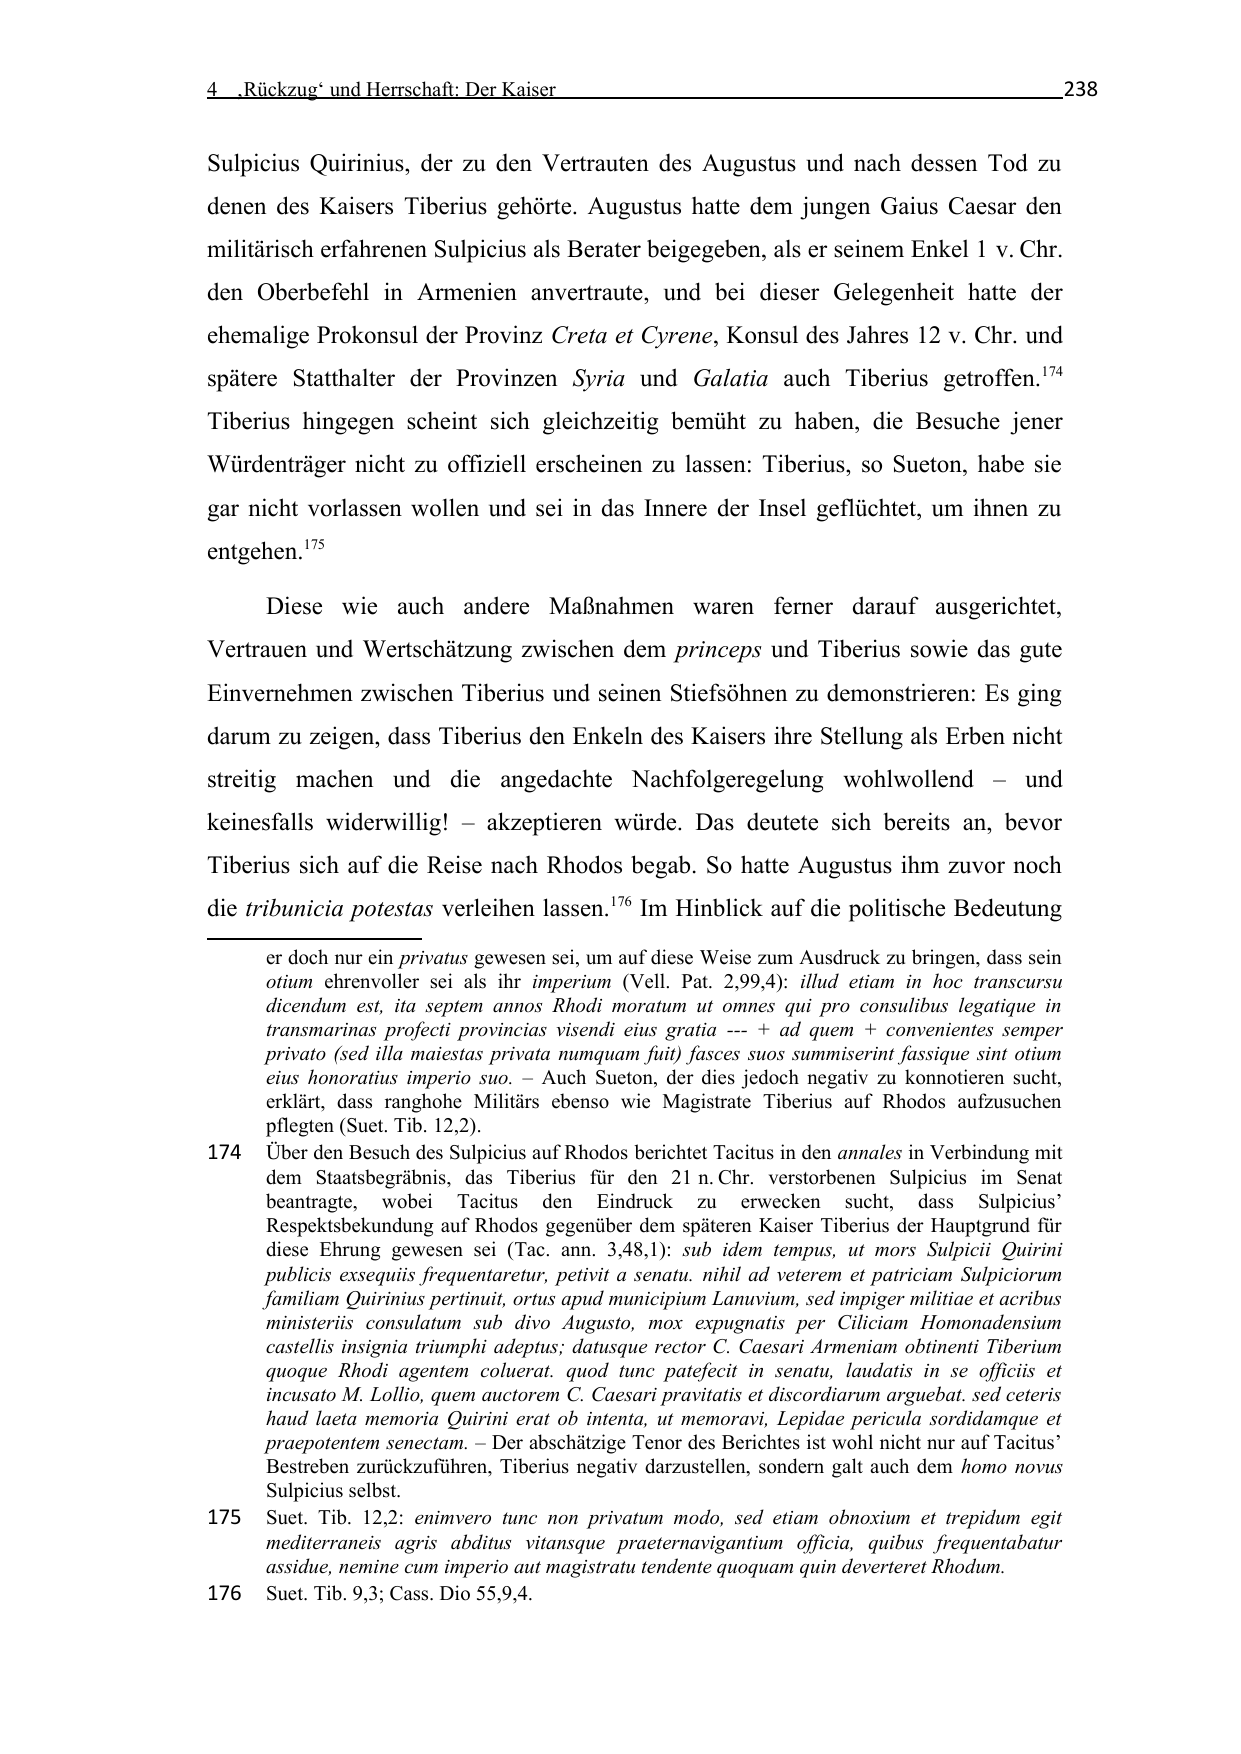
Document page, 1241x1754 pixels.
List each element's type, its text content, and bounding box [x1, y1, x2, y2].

text Schon auf der Reise nach Rhodos hatte sich Tiberius Gelegenheit geboten, dies zum Ausdruck zu bringen: Sueton berichtet, dass Augustus, kurz nachdem sein Stiefsohn Rom verlassen hatte, erkrankt sei. Tiberius habe sich zu diesem Zeitpunkt an der Küste Kampaniens befunden, doch habe er nur kurz angehalten und sei nicht umgekehrt. Vielmehr sei er trotz schlechten Wetters weitergereist, um dem Gerücht entgegenzuwirken, er fahre nicht weiter, weil er hoffte, doch noch die Herrschaft übernehmen zu können. Gut in die Interpretation fügt sich auch die von Sueton und Velleius Paterculus gleichermaßen überlieferte Nachricht, dass zahlreiche Würdenträger – Magistrate oder andere Personen im Dienste des Kaisers sowie militärische Funktionsträger, die sich dergleichen wohl nicht ohne das vorherige Einverständnis des Augustus erlaubt hätten – dem Tiberius auf Rhodos ihre Aufwartung machten. Darunter waren so bedeutende Persönlichkeiten wie Publius Sulpicius Quirinius, der zu den Vertrauten des Augustus und nach dessen Tod zu denen des Kaisers Tiberius gehörte. Augustus hatte dem jungen Gaius Caesar den militärisch erfahrenen Sulpicius als Berater beigegeben, als er seinem Enkel 1 v. Chr. den Oberbefehl in Armenien anvertraute, und bei dieser Gelegenheit hatte der ehemalige Prokonsul der Provinz Creta et Cyrene, Konsul des Jahres 12 v. Chr. und spätere Statthalter der Provinzen Syria und Galatia auch Tiberius getroffen. Tiberius hingegen scheint sich gleichzeitig bemüht zu haben, die Besuche jener Würdenträger nicht zu offiziell erscheinen zu lassen: Tiberius, so Sueton, habe sie gar nicht vorlassen wollen und sei in das Innere der Insel geflüchtet, um ihnen zu entgehen. [207, 148, 1063, 564]
text Diese wie auch andere Maßnahmen waren ferner darauf ausgerichtet, Vertrauen und Wertschätzung zwischen dem princeps und Tiberius sowie das gute Einvernehmen zwischen Tiberius und seinen Stiefsöhnen zu demonstrieren: Es ging darum zu zeigen, dass Tiberius den Enkeln des Kaisers ihre Stellung als Erben nicht streitig machen und die angedachte Nachfolgeregelung wohlwollend – und keinesfalls widerwillig! – akzeptieren würde. Das deutete sich bereits an, bevor Tiberius sich auf die Reise nach Rhodos begab. So hatte Augustus ihm zuvor noch die tribunicia potestas verleihen lassen. Im Hinblick auf die politische Bedeutung und Funktionen, die üblicherweise damit verbunden waren, mag dies auf den ersten Blick zumindest überflüssig, ja sogar als Kränkung erscheinen, wenn davon ausgegangen wird, dass Augustus Tiberius anschließend mehr oder weniger nach Rhodos verbannt habe. Geht man jedoch davon aus, dass genau dieser Eindruck vermieden werden sollte, und betrachtet Augustus’ Vorgehen auf der Ebene der symbolischen Interaktion, so kann die Verleihung der tribunicia potestas an Tiberius auch als Zeichen interpretiert werden, dass er weiterhin das Vertrauen des Kaisers genoss und weiterhin ein wichtiges, geschätztes Mitglied der domus Augusta sein würde. Und auch Tiberius versuchte, durch sein Handeln deutlich zu machen, dass sein Verhältnis zum Kaiser ungetrübt sei: Cassius Dio berichtet, dass Tiberius gerade zum Zeitpunkt seiner Abreise nach Rhodos Livia und Augustus sein Testament vorgelesen habe – nach Ansicht des Historikers ein klares Indiz dafür, dass Tiberius Rom nicht verlassen hatte, weil es zu Unstimmigkeiten gekommen war oder weil er Augustus übel genommen hatte, dass jener ihm seine jungen Enkel vorzog. In diesen Kontext gehört vielleicht auch die Scheidung des Tiberius von Iulia 2 v. Chr., die der Kaiser im Namen seines Schwiegersohnes, nicht im Namen seiner Tochter in die Wege leitete, nachdem Iulia aufgrund ihres angeblich unmoralischen Lebenswandels, wahrscheinlich jedoch wegen ihrer Verbindungen zu Personen, die in eine Verschwörung gegen Augustus verwickelt waren, nach Pandateria verbannt worden war. [207, 591, 1063, 922]
